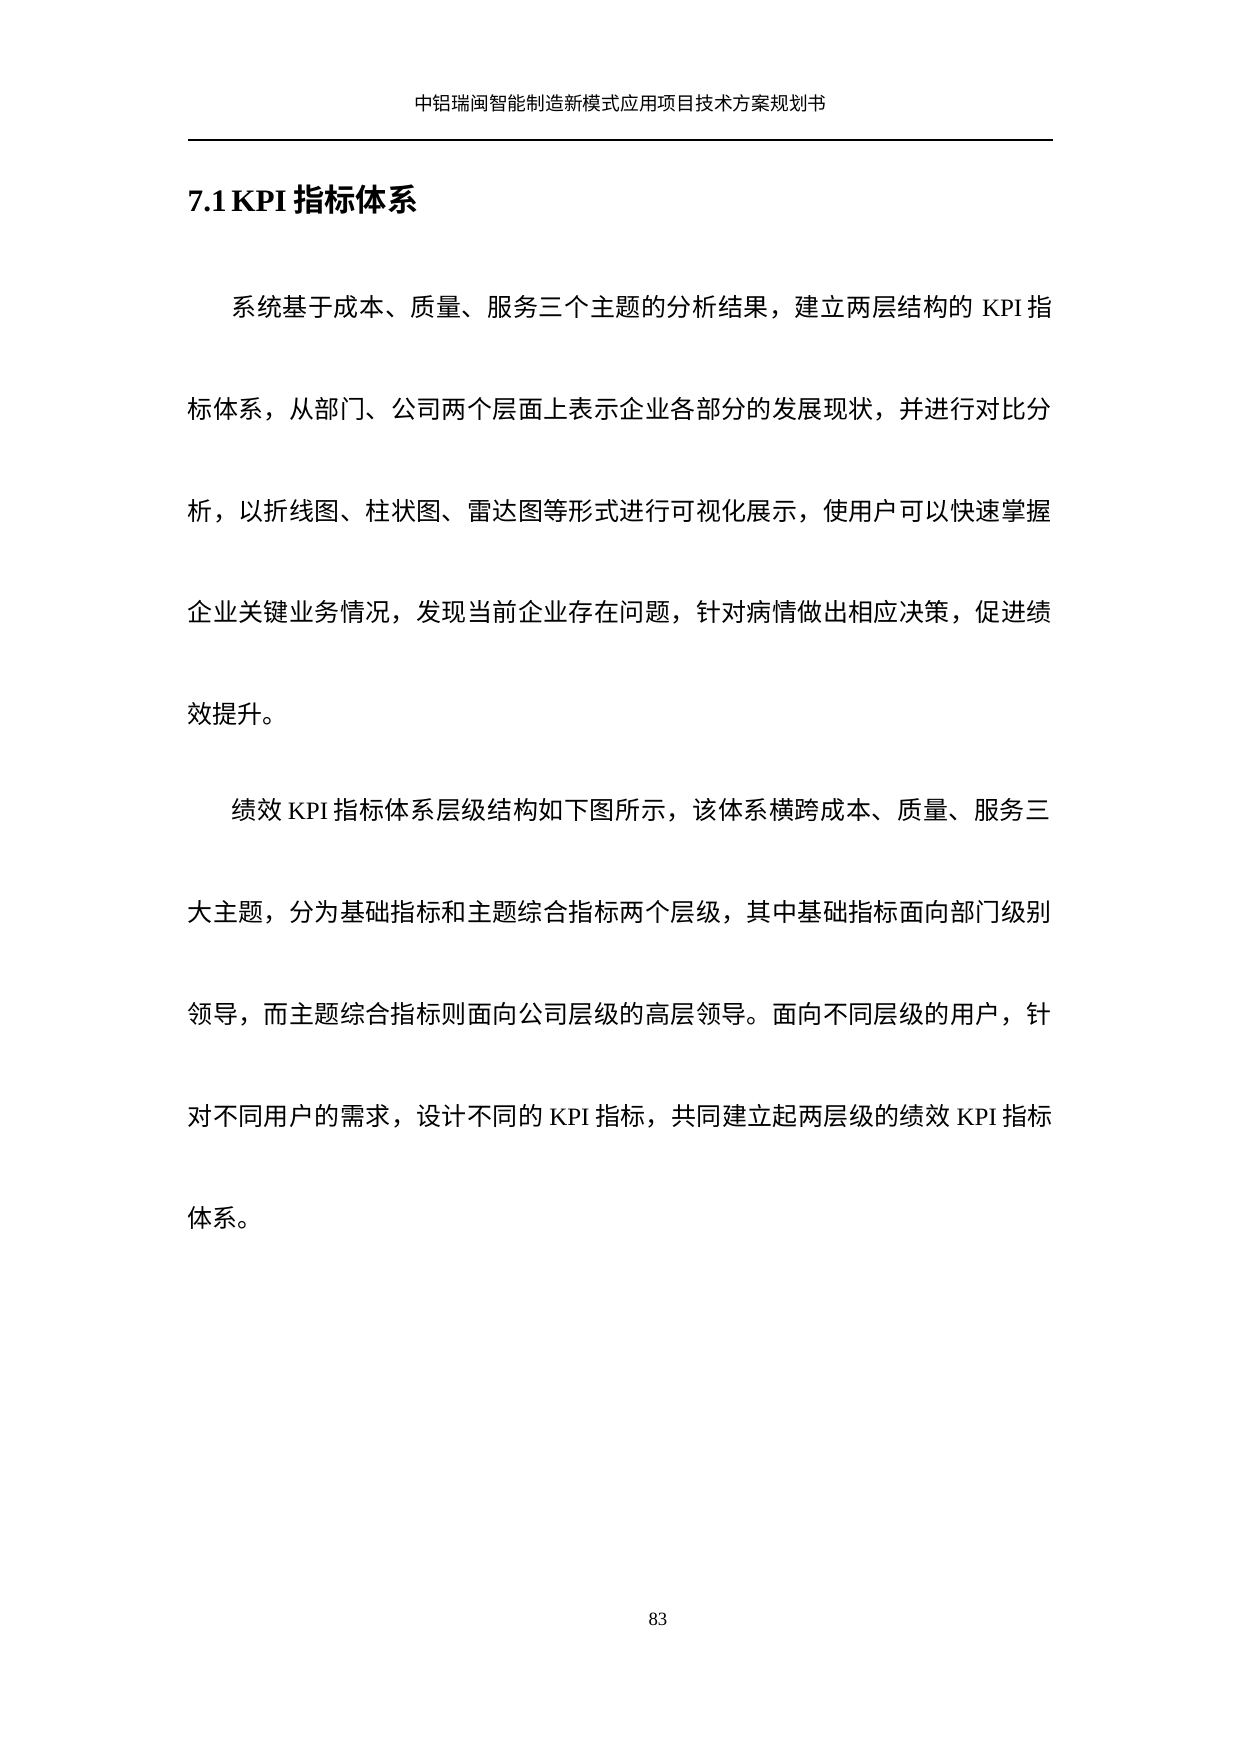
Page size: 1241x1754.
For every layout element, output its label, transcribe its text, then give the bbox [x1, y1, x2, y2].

text 系统基于成本、质量、服务三个主题的分析结果，建立两层结构的KPI指标体系，从部门、公司两个层面上表示企业各部分的发展现状，并进行对比分析，以折线图、柱状图、雷达图等形式进行可视化展示，使用户可以快速掌握企业关键业务情况，发现当前企业存在问题，针对病情做出相应决策，促进绩效提升。 [187, 271, 1053, 747]
subtitle KPI指标体系 [187, 164, 1053, 232]
text 绩效KPI指标体系层级结构如下图所示，该体系横跨成本、质量、服务三大主题，分为基础指标和主题综合指标两个层级，其中基础指标面向部门级别领导，而主题综合指标则面向公司层级的高层领导。面向不同层级的用户，针对不同用户的需求，设计不同的KPI指标，共同建立起两层级的绩效KPI指标体系。 [187, 775, 1053, 1250]
